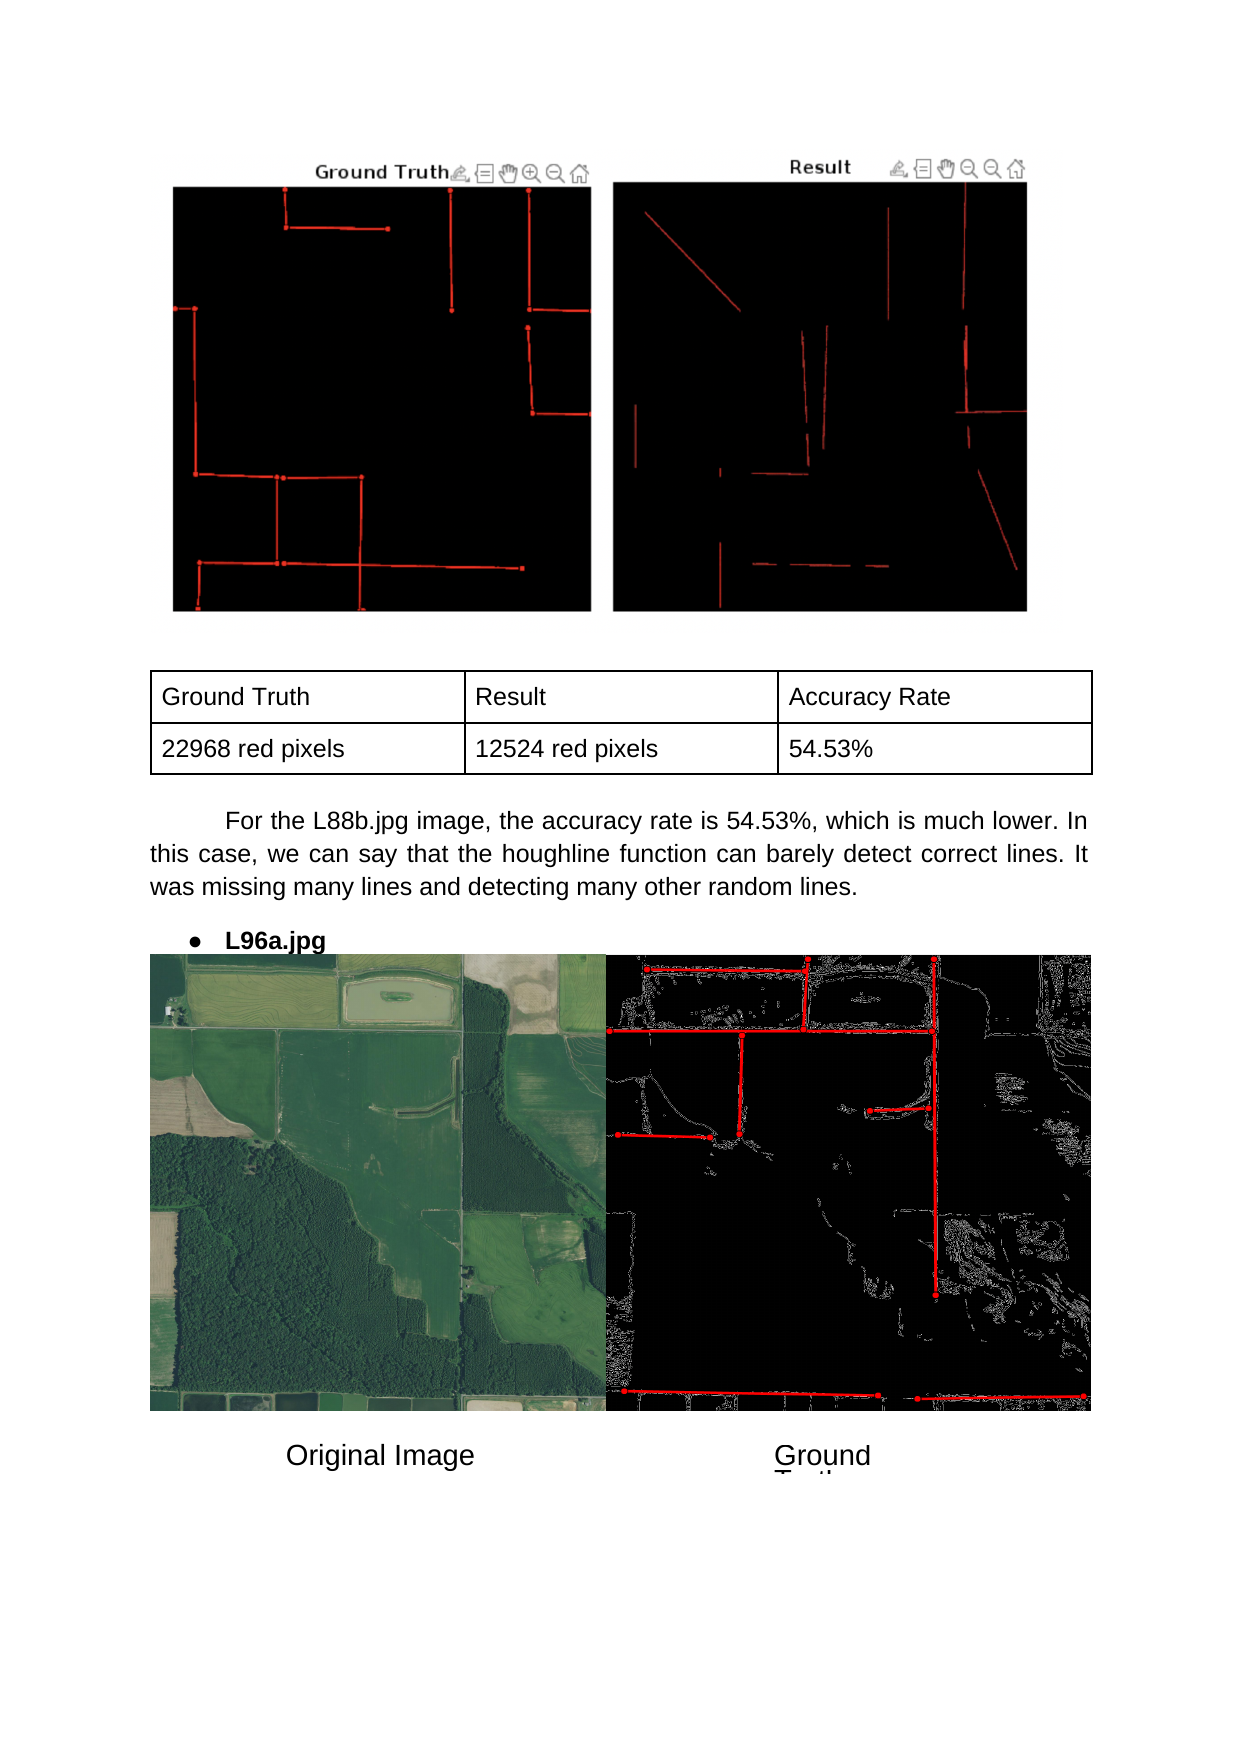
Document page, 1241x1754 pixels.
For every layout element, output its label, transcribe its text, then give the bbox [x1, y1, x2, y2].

picture [150, 149, 1063, 633]
list L96a.jpg [187, 926, 1090, 954]
table_header Result [466, 672, 777, 722]
table_header Ground Truth [152, 672, 464, 722]
picture [150, 954, 1091, 1411]
table_header Accuracy Rate [779, 672, 1091, 722]
table_cell 22968 red pixels [152, 724, 464, 773]
table_cell 54.53% [779, 724, 1091, 773]
text For the L88b.jpg image, the accuracy rate is 54.53%, which is much lower. In this case, we can say that the houghline function can barely detect correct lines. It was missing many lines and detecting many other random lines. [150, 806, 1090, 901]
table_cell 12524 red pixels [466, 724, 777, 773]
